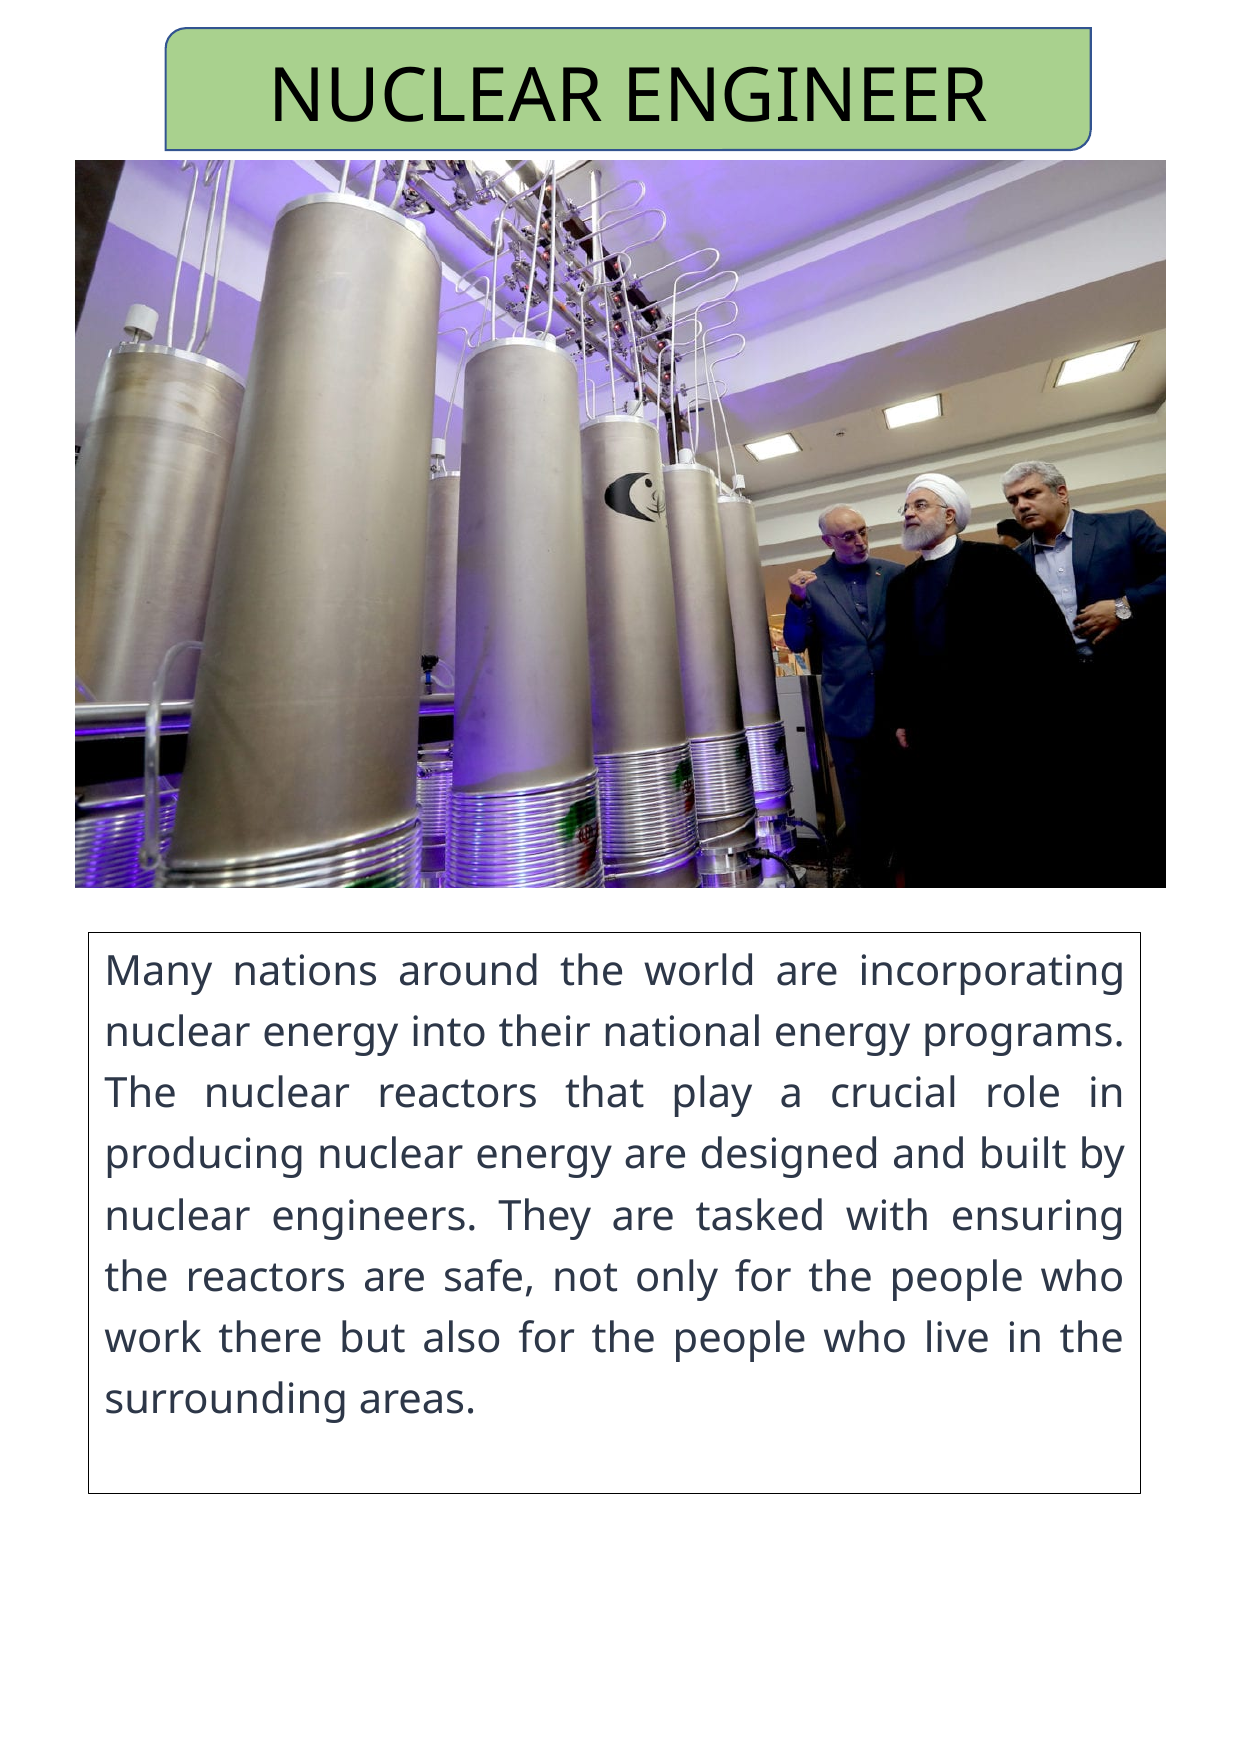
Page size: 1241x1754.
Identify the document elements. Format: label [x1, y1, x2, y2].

picture [75, 160, 1166, 888]
